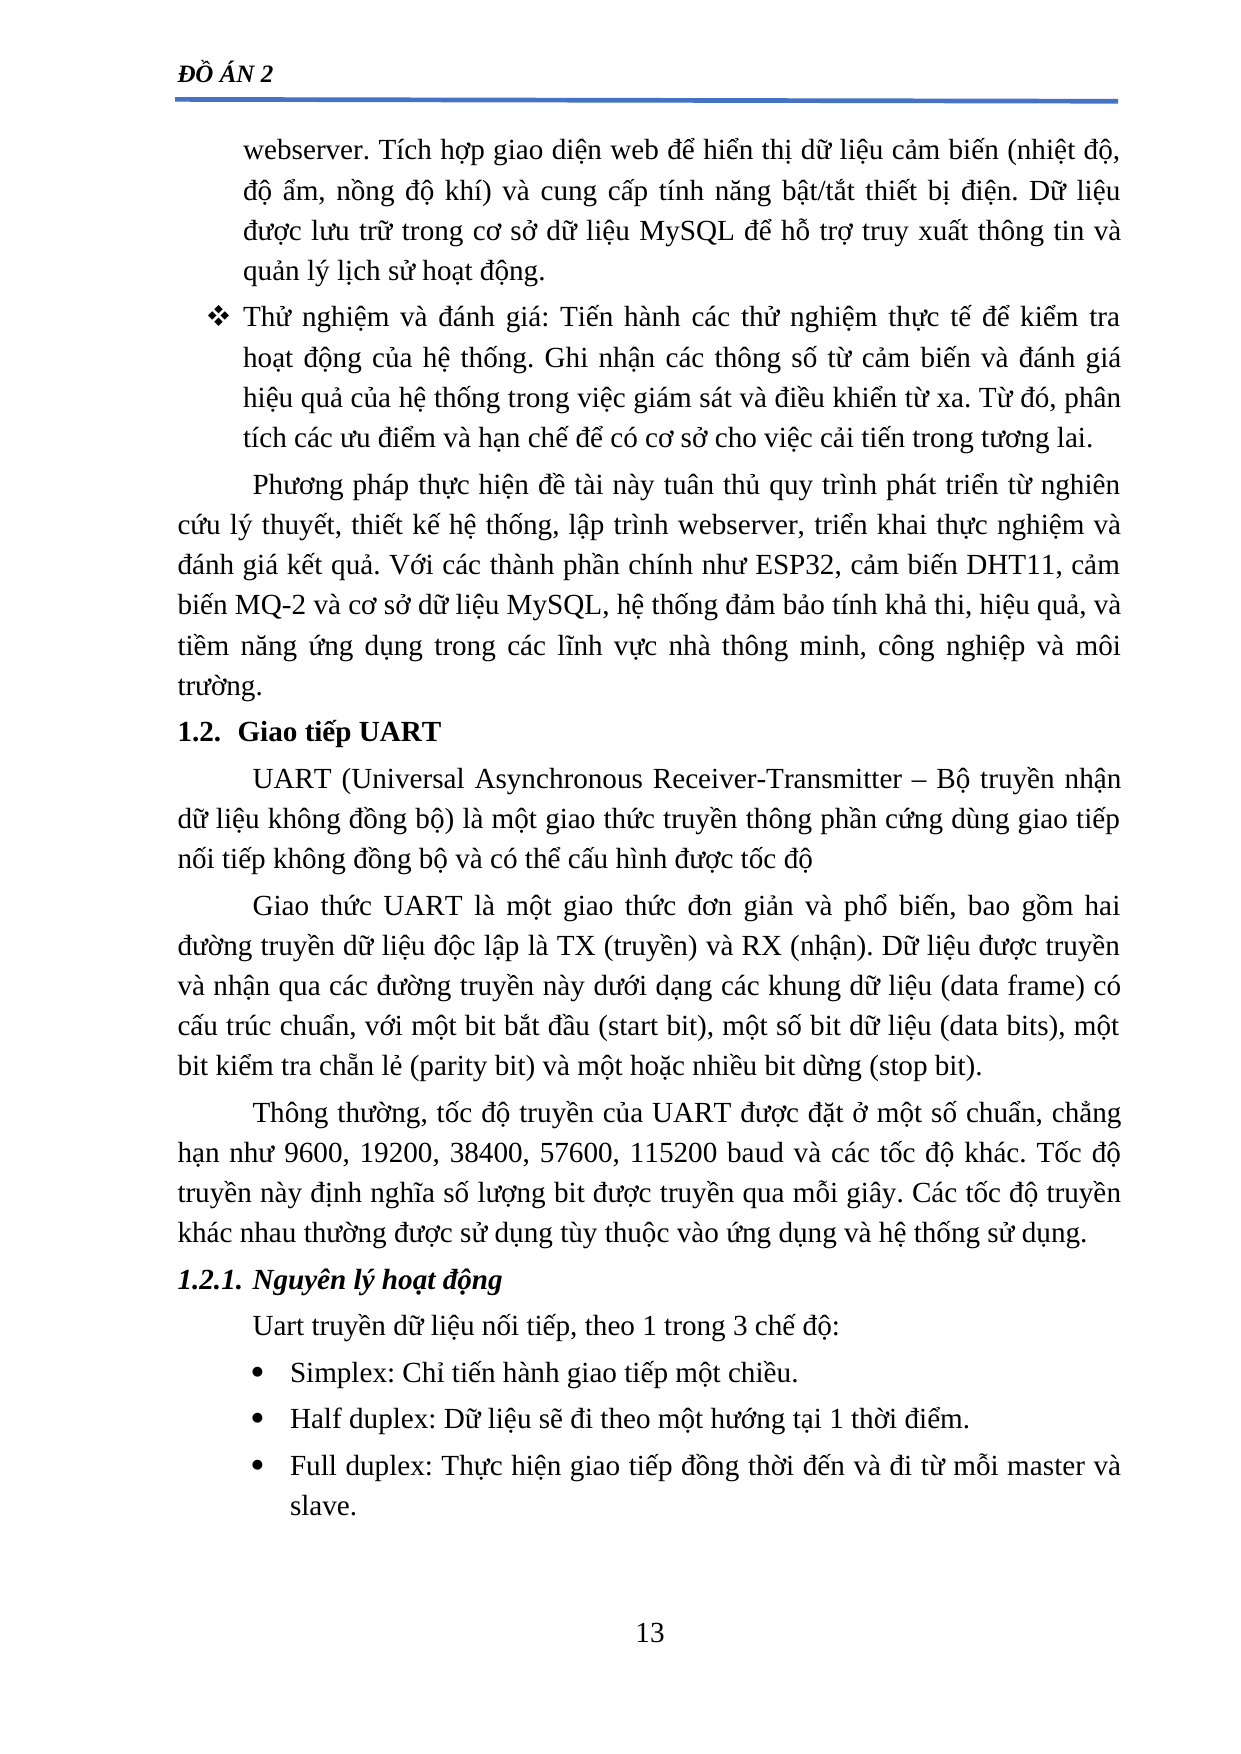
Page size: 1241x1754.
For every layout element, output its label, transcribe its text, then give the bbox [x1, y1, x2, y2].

text UART (Universal Asynchronous Receiver-Transmitter – Bộ truyền nhận dữ liệu không đồng bộ) là một giao thức truyền thông phần cứng dùng giao tiếp nối tiếp không đồng bộ và có thể cấu hình được tốc độ [177, 761, 1122, 875]
list Half duplex: Dữ liệu sẽ đi theo một hướng tại 1 thời điểm. [252, 1401, 1122, 1435]
text Phương pháp thực hiện đề tài này tuân thủ quy trình phát triển từ nghiên cứu lý thuyết, thiết kế hệ thống, lập trình webserver, triển khai thực nghiệm và đánh giá kết quả. Với các thành phần chính như ESP32, cảm biến DHT11, cảm biến MQ-2 và cơ sở dữ liệu MySQL, hệ thống đảm bảo tính khả thi, hiệu quả, và tiềm năng ứng dụng trong các lĩnh vực nhà thông minh, công nghiệp và môi trường. [177, 467, 1122, 701]
subtitle Nguyên lý hoạt động [177, 1262, 1122, 1296]
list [205, 132, 1122, 287]
list Thử nghiệm và đánh giá: Tiến hành các thử nghiệm thực tế để kiểm tra hoạt động của hệ thống. Ghi nhận các thông số từ cảm biến và đánh giá hiệu quả của hệ thống trong việc giám sát và điều khiển từ xa. Từ đó, phân tích các ưu điểm và hạn chế để có cơ sở cho việc cải tiến trong tương lai. [205, 299, 1122, 454]
subtitle Giao tiếp UART [177, 714, 1122, 748]
text Giao thức UART là một giao thức đơn giản và phổ biến, bao gồm hai đường truyền dữ liệu độc lập là TX (truyền) và RX (nhận). Dữ liệu được truyền và nhận qua các đường truyền này dưới dạng các khung dữ liệu (data frame) có cấu trúc chuẩn, với một bit bắt đầu (start bit), một số bit dữ liệu (data bits), một bit kiểm tra chẵn lẻ (parity bit) và một hoặc nhiều bit dừng (stop bit). [177, 888, 1122, 1082]
list Full duplex: Thực hiện giao tiếp đồng thời đến và đi từ mỗi master và slave. [252, 1448, 1122, 1522]
text Thông thường, tốc độ truyền của UART được đặt ở một số chuẩn, chẳng hạn như 9600, 19200, 38400, 57600, 115200 baud và các tốc độ khác. Tốc độ truyền này định nghĩa số lượng bit được truyền qua mỗi giây. Các tốc độ truyền khác nhau thường được sử dụng tùy thuộc vào ứng dụng và hệ thống sử dụng. [177, 1095, 1122, 1249]
text Uart truyền dữ liệu nối tiếp, theo 1 trong 3 chế độ: [177, 1308, 1122, 1342]
list Simplex: Chỉ tiến hành giao tiếp một chiều. [252, 1355, 1122, 1388]
